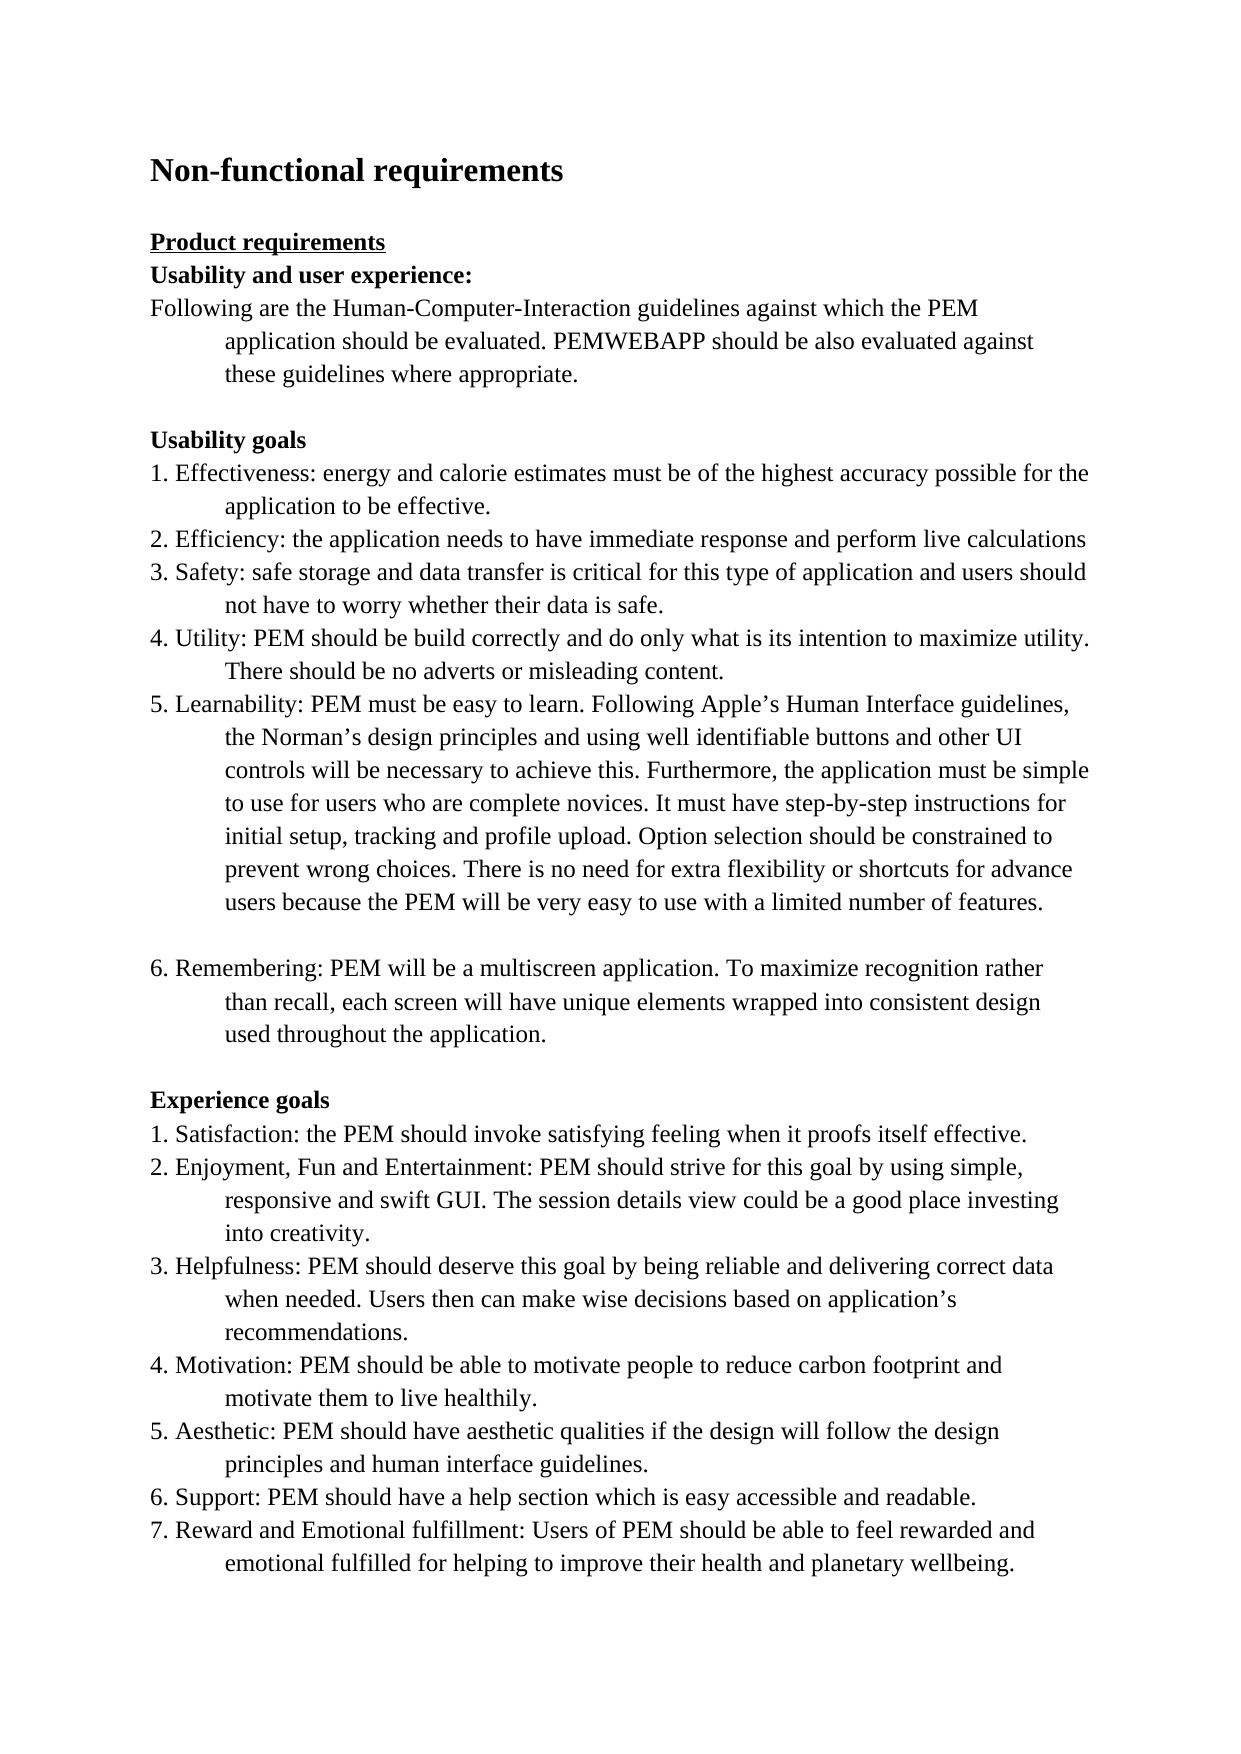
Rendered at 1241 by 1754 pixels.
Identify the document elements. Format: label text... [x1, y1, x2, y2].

text 3. Safety: safe storage and data transfer is critical for this type of application and users should not have to worry whether their data is safe. [150, 557, 1090, 619]
text 2. Efficiency: the application needs to have immediate response and perform live calculations [150, 524, 1090, 553]
text Usability goals [150, 425, 1090, 454]
text 2. Enjoyment, Fun and Entertainment: PEM should strive for this goal by using simple, responsive and swift GUI. The session details view could be a good place investing into creativity. [150, 1152, 1090, 1246]
text 6. Remembering: PEM will be a multiscreen application. To maximize recognition rather than recall, each screen will have unique elements wrapped into consistent design used throughout the application. [150, 953, 1090, 1048]
text Experience goals [150, 1086, 1090, 1114]
text 3. Helpfulness: PEM should deserve this goal by being reliable and delivering correct data when needed. Users then can make wise decisions based on application’s recommendations. [150, 1251, 1090, 1346]
text 6. Support: PEM should have a help section which is easy accessible and readable. [150, 1482, 1090, 1511]
text Non-functional requirements [150, 150, 1090, 188]
text 5. Learnability: PEM must be easy to learn. Following Apple’s Human Interface guidelines, the Norman’s design principles and using well identifiable buttons and other UI controls will be necessary to achieve this. Furthermore, the application must be simple to use for users who are complete novices. It must have step-by-step instructions for initial setup, tracking and profile upload. Option selection should be constrained to prevent wrong choices. There is no need for extra flexibility or shortcuts for advance users because the PEM will be very easy to use with a limited number of features. [150, 689, 1090, 916]
text Product requirements [150, 227, 1090, 256]
text 4. Motivation: PEM should be able to motivate people to reduce carbon footprint and motivate them to live healthily. [150, 1350, 1090, 1412]
text 1. Satisfaction: the PEM should invoke satisfying feeling when it proofs itself effective. [150, 1119, 1090, 1147]
text Usability and user experience: [150, 260, 1090, 289]
text 5. Aesthetic: PEM should have aesthetic qualities if the design will follow the design principles and human interface guidelines. [150, 1416, 1090, 1478]
text 4. Utility: PEM should be build correctly and do only what is its intention to maximize utility. There should be no adverts or misleading content. [150, 623, 1090, 685]
text Following are the Human-Computer-Interaction guidelines against which the PEM application should be evaluated. PEMWEBAPP should be also evaluated against these guidelines where appropriate. [150, 293, 1090, 388]
text 1. Effectiveness: energy and calorie estimates must be of the highest accuracy possible for the application to be effective. [150, 458, 1090, 520]
text 7. Reward and Emotional fulfillment: Users of PEM should be able to feel rewarded and emotional fulfilled for helping to improve their health and planetary wellbeing. [150, 1515, 1090, 1577]
